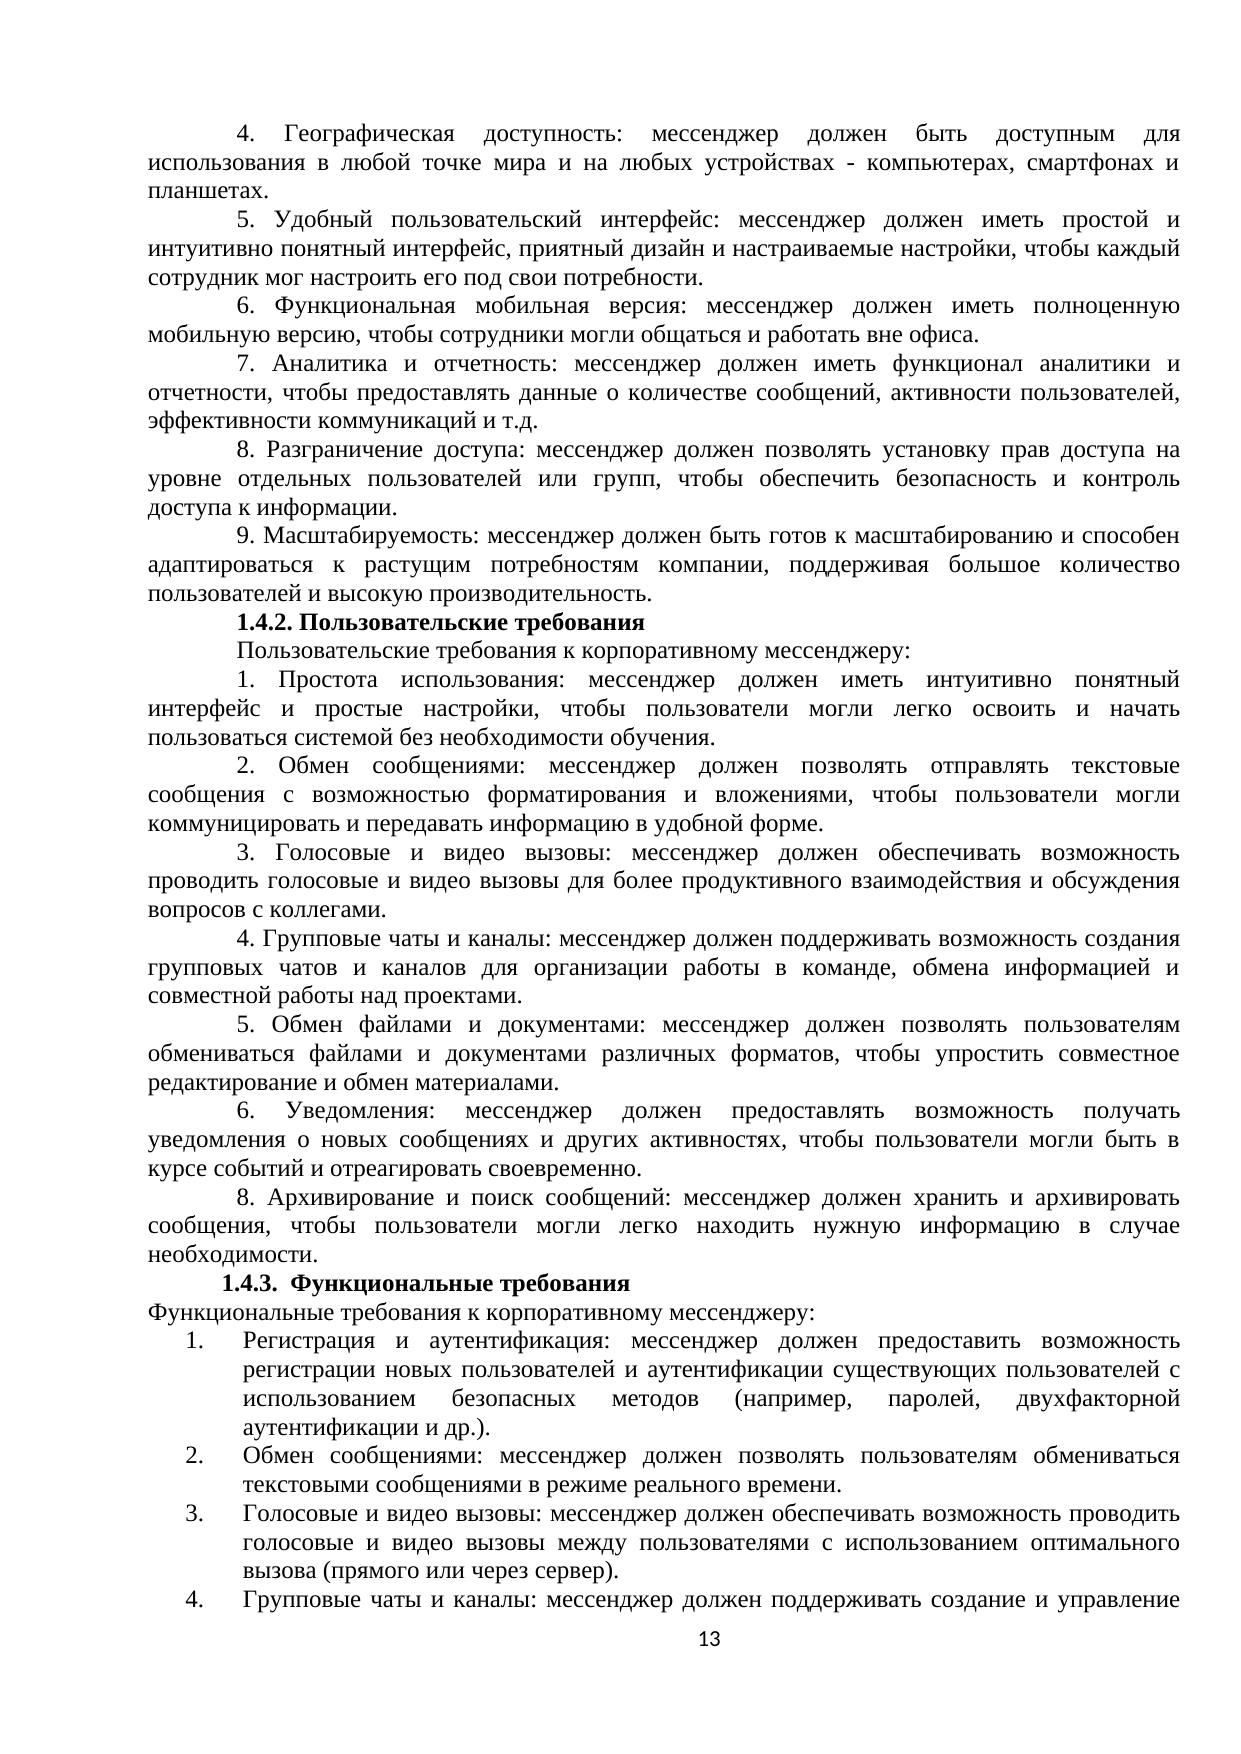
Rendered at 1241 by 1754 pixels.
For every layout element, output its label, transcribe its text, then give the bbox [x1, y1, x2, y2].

list Голосовые и видео вызовы: мессенджер должен обеспечивать возможность проводить голосовые и видео вызовы между пользователями с использованием оптимального вызова (прямого или через сервер). [185, 1498, 1181, 1584]
text 5. Обмен файлами и документами: мессенджер должен позволять пользователям обмениваться файлами и документами различных форматов, чтобы упростить совместное редактирование и обмен материалами. [148, 1009, 1181, 1096]
text Пользовательские требования к корпоративному мессенджеру: [148, 636, 1181, 664]
text 6. Функциональная мобильная версия: мессенджер должен иметь полноценную мобильную версию, чтобы сотрудники могли общаться и работать вне офиса. [148, 291, 1181, 348]
text 6. Уведомления: мессенджер должен предоставлять возможность получать уведомления о новых сообщениях и других активностях, чтобы пользователи могли быть в курсе событий и отреагировать своевременно. [148, 1096, 1181, 1182]
text Функциональные требования к корпоративному мессенджеру: [148, 1297, 1181, 1326]
list Обмен сообщениями: мессенджер должен позволять пользователям обмениваться текстовыми сообщениями в режиме реального времени. [185, 1441, 1181, 1498]
text 1.4.2. Пользовательские требования [148, 607, 1181, 636]
list Регистрация и аутентификация: мессенджер должен предоставить возможность регистрации новых пользователей и аутентификации существующих пользователей с использованием безопасных методов (например, паролей, двухфакторной аутентификации и др.). [185, 1326, 1181, 1441]
text 4. Групповые чаты и каналы: мессенджер должен поддерживать возможность создания групповых чатов и каналов для организации работы в команде, обмена информацией и совместной работы над проектами. [148, 923, 1181, 1009]
text 8. Архивирование и поиск сообщений: мессенджер должен хранить и архивировать сообщения, чтобы пользователи могли легко находить нужную информацию в случае необходимости. [148, 1182, 1181, 1268]
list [185, 1584, 1181, 1613]
text 8. Разграничение доступа: мессенджер должен позволять установку прав доступа на уровне отдельных пользователей или групп, чтобы обеспечить безопасность и контроль доступа к информации. [148, 434, 1181, 521]
text 9. Масштабируемость: мессенджер должен быть готов к масштабированию и способен адаптироваться к растущим потребностям компании, поддерживая большое количество пользователей и высокую производительность. [148, 521, 1181, 607]
text 3. Голосовые и видео вызовы: мессенджер должен обеспечивать возможность проводить голосовые и видео вызовы для более продуктивного взаимодействия и обсуждения вопросов с коллегами. [148, 837, 1181, 923]
text 4. Географическая доступность: мессенджер должен быть доступным для использования в любой точке мира и на любых устройствах - компьютерах, смартфонах и планшетах. [148, 118, 1181, 204]
text 1.4.3. Функциональные требования [148, 1268, 1181, 1297]
text 5. Удобный пользовательский интерфейс: мессенджер должен иметь простой и интуитивно понятный интерфейс, приятный дизайн и настраиваемые настройки, чтобы каждый сотрудник мог настроить его под свои потребности. [148, 204, 1181, 291]
text 7. Аналитика и отчетность: мессенджер должен иметь функционал аналитики и отчетности, чтобы предоставлять данные о количестве сообщений, активности пользователей, эффективности коммуникаций и т.д. [148, 348, 1181, 434]
text 1. Простота использования: мессенджер должен иметь интуитивно понятный интерфейс и простые настройки, чтобы пользователи могли легко освоить и начать пользоваться системой без необходимости обучения. [148, 664, 1181, 751]
text 2. Обмен сообщениями: мессенджер должен позволять отправлять текстовые сообщения с возможностью форматирования и вложениями, чтобы пользователи могли коммуницировать и передавать информацию в удобной форме. [148, 751, 1181, 837]
